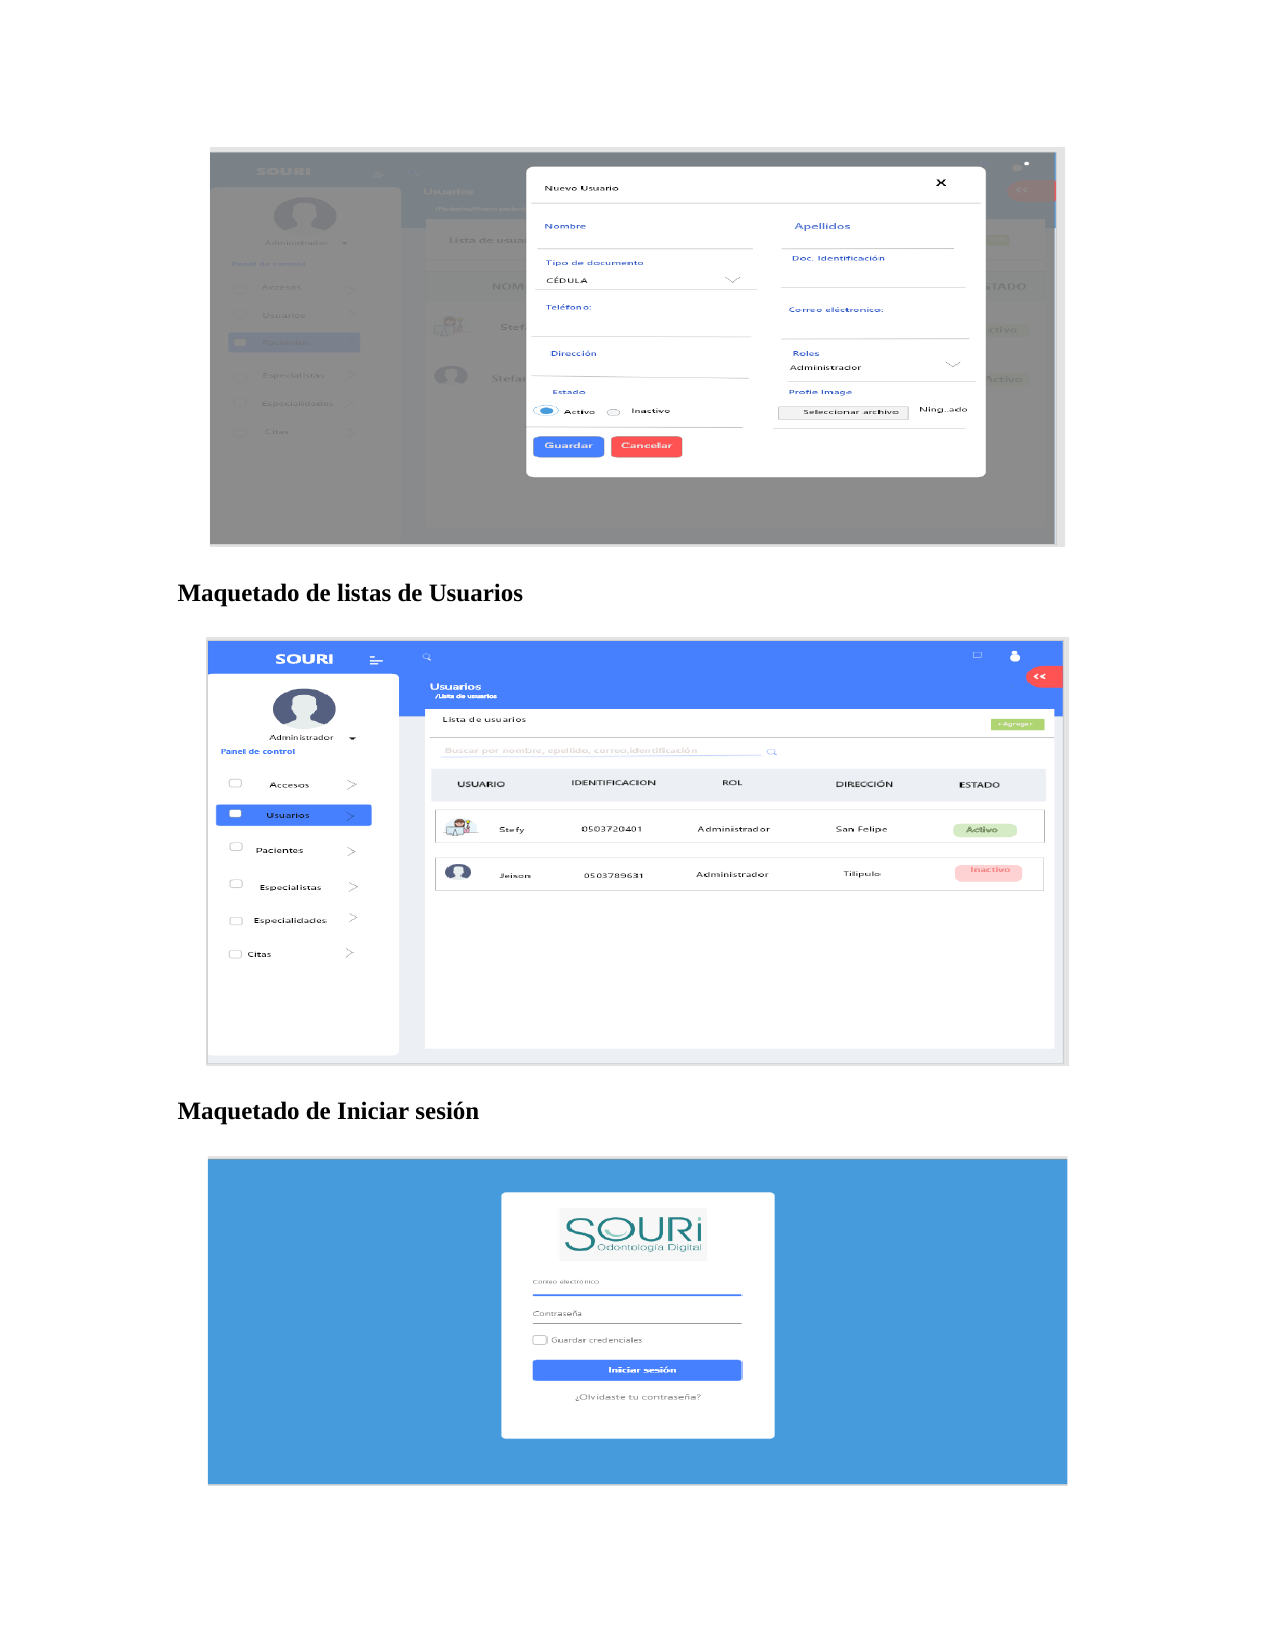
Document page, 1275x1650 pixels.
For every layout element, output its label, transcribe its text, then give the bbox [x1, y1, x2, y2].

picture [207, 1156, 1068, 1486]
picture [206, 637, 1070, 1066]
text Maquetado de Iniciar sesión [177, 1096, 1098, 1125]
picture [209, 147, 1066, 547]
text Maquetado de listas de Usuarios [177, 578, 1098, 606]
